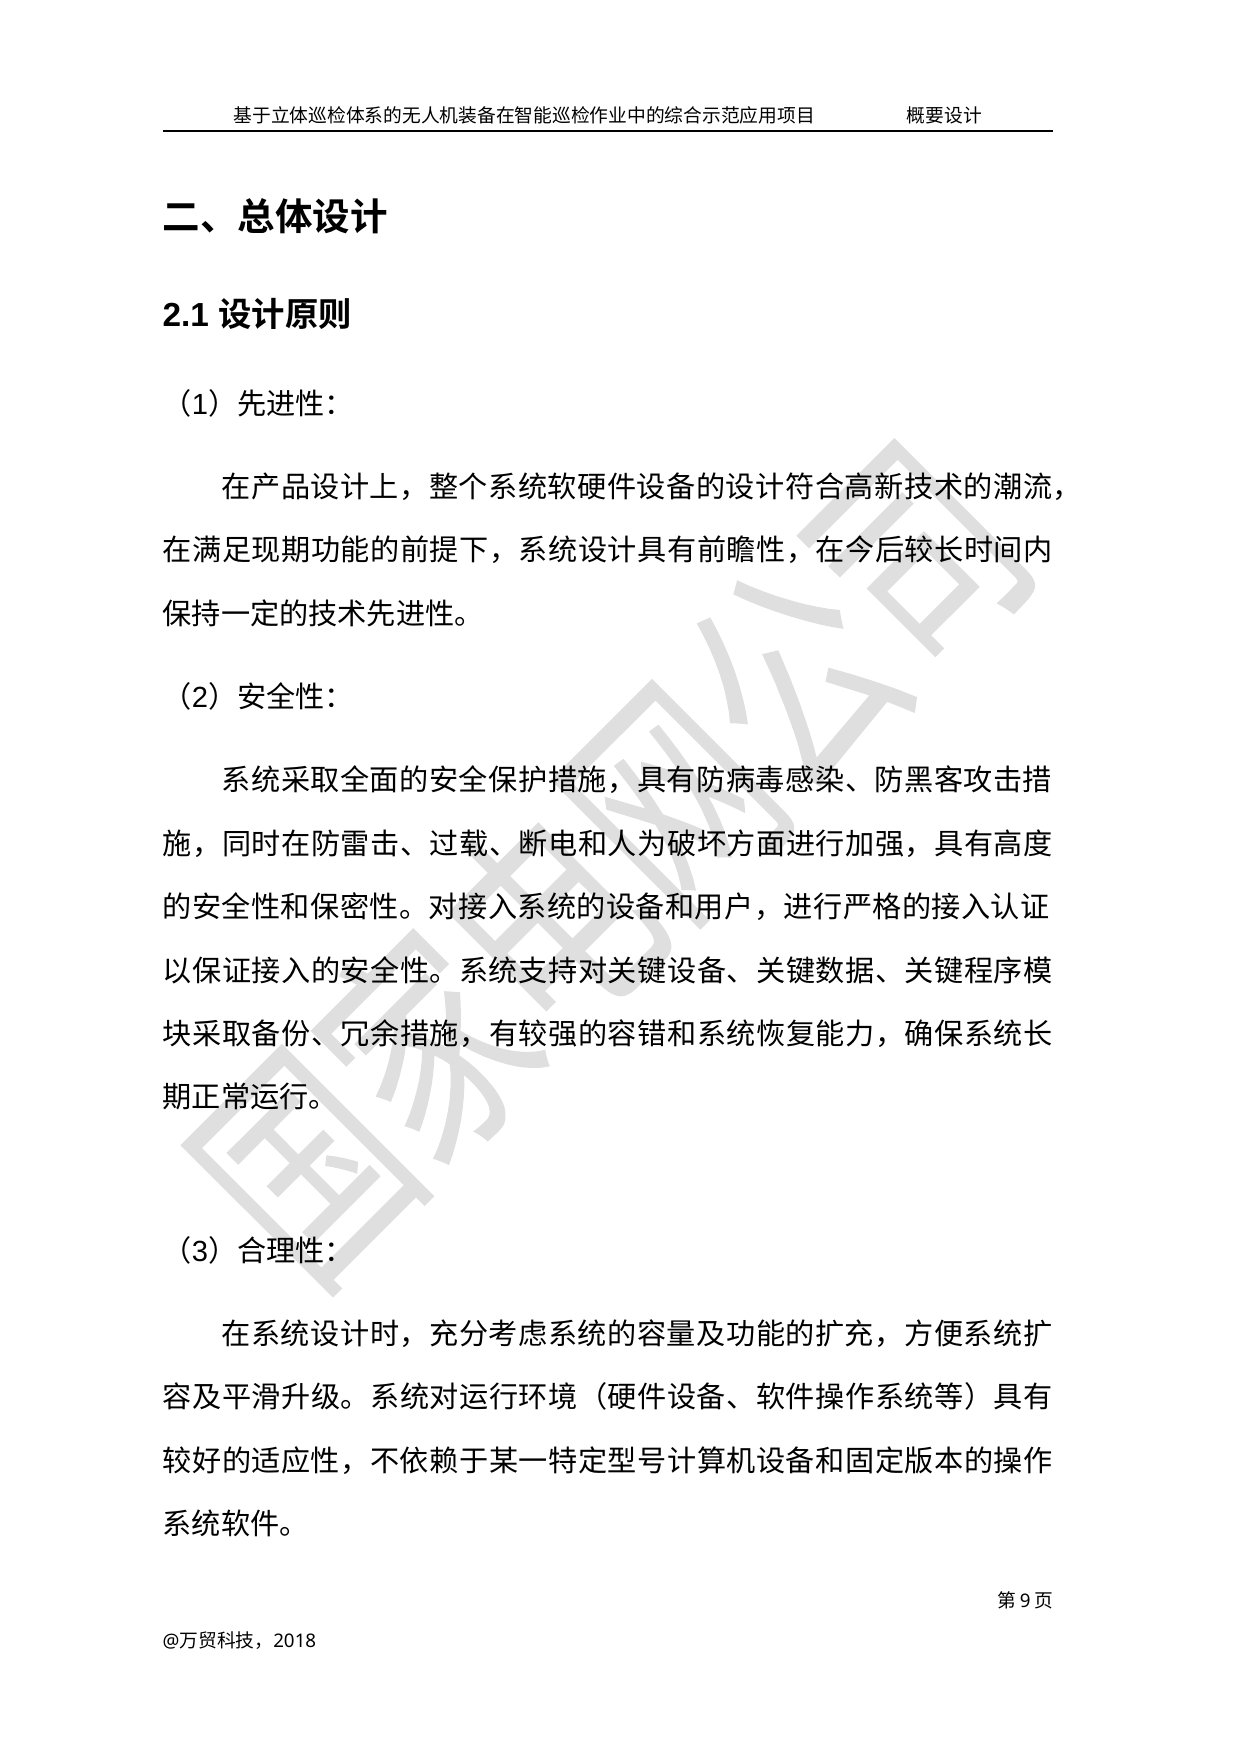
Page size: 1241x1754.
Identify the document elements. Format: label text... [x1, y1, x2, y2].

text 在产品设计上，整个系统软硬件设备的设计符合高新技术的潮流，在满足现期功能的前提下，系统设计具有前瞻性，在今后较长时间内保持一定的技术先进性。 [162, 463, 1053, 633]
text 系统采取全面的安全保护措施，具有防病毒感染、防黑客攻击措施，同时在防雷击、过载、断电和人为破坏方面进行加强，具有高度的安全性和保密性。对接入系统的设备和用户，进行严格的接入认证，以保证接入的安全性。系统支持对关键设备、关键数据、关键程序模块采取备份、冗余措施，有较强的容错和系统恢复能力，确保系统长期正常运行。 [162, 757, 1053, 1116]
text 在系统设计时，充分考虑系统的容量及功能的扩充，方便系统扩容及平滑升级。系统对运行环境（硬件设备、软件操作系统等）具有较好的适应性，不依赖于某一特定型号计算机设备和固定版本的操作系统软件。 [162, 1311, 1053, 1543]
text （1）先进性： [162, 380, 1053, 422]
subtitle 二、总体设计 [162, 187, 1053, 241]
text （3）合理性： [162, 1227, 1053, 1269]
subtitle 2.1 设计原则 [162, 288, 1053, 336]
text （2）安全性： [162, 673, 1053, 716]
